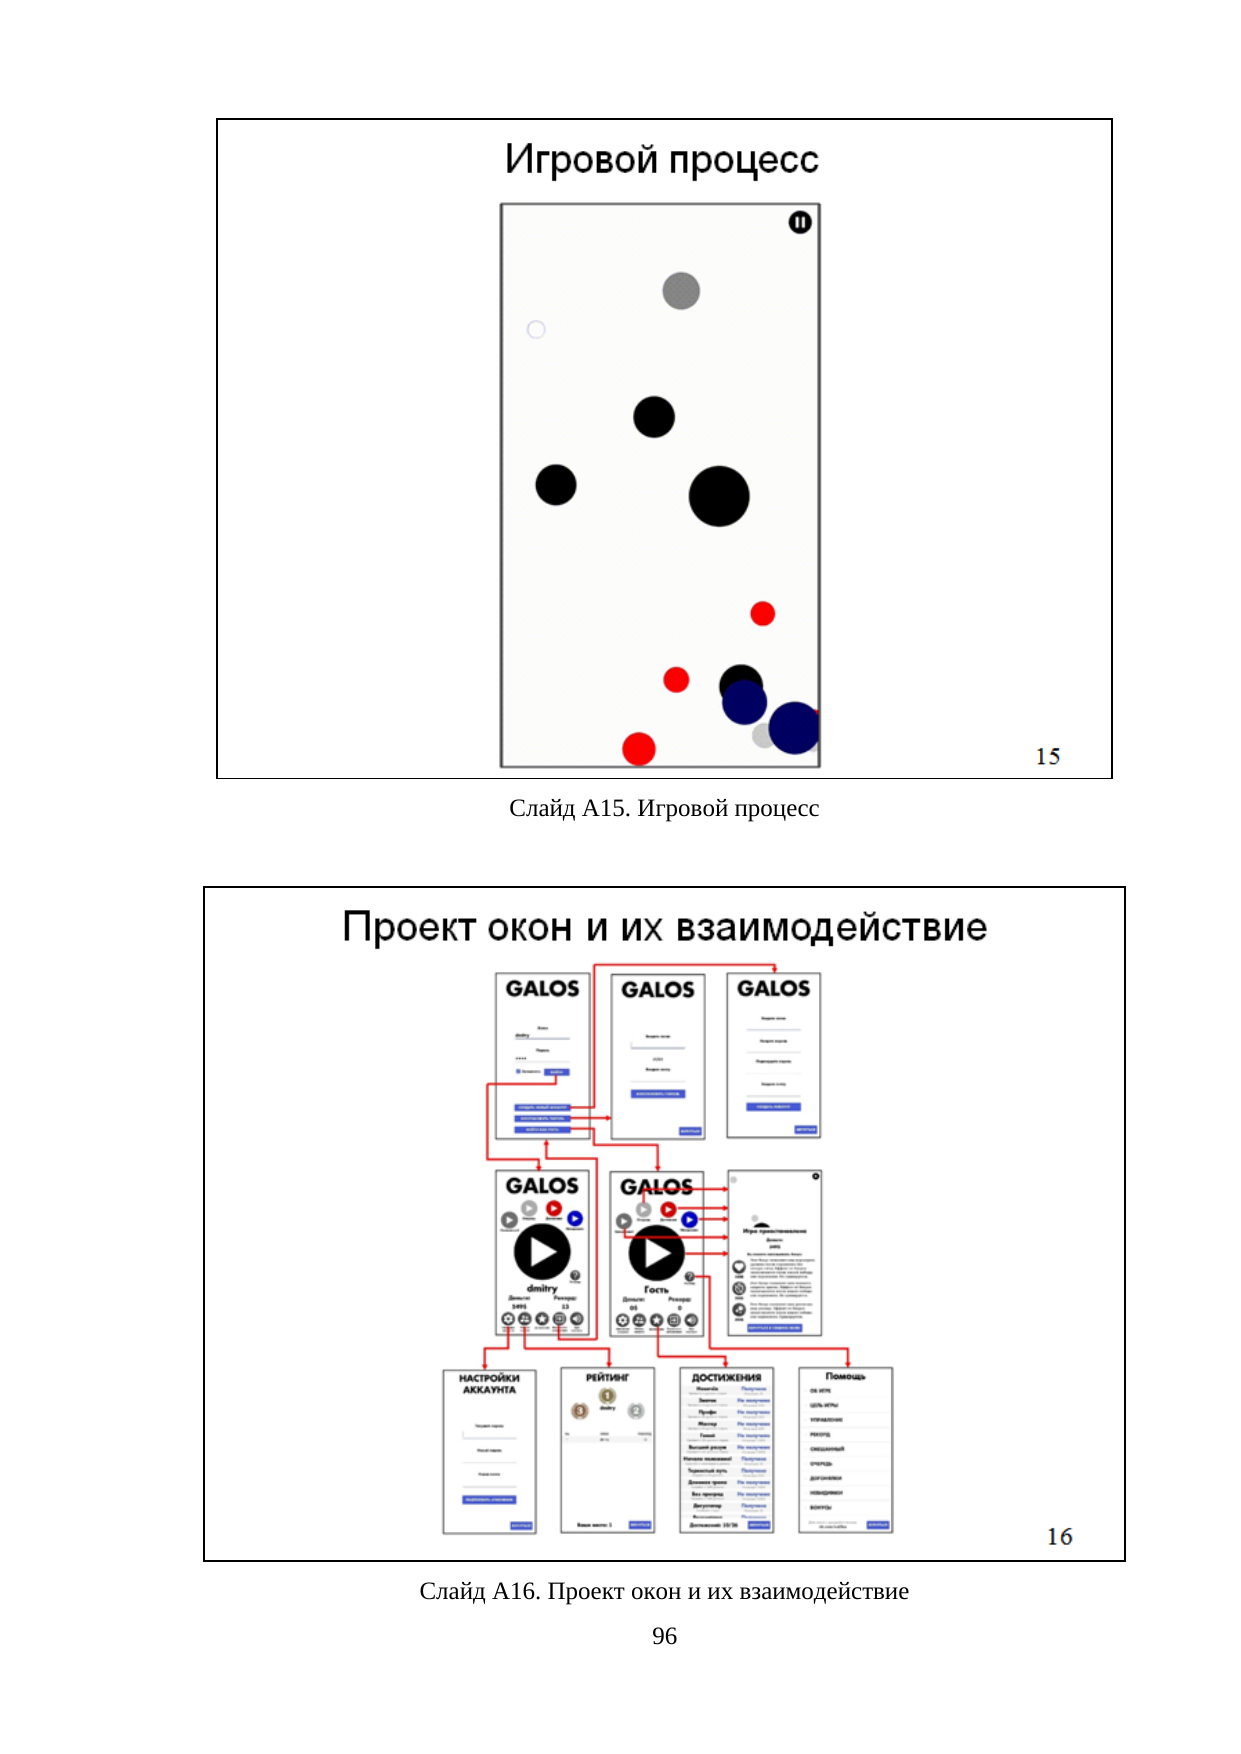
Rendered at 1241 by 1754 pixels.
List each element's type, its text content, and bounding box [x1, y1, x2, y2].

text Слайд А15. Игровой процесс [148, 793, 1181, 822]
picture [205, 888, 1124, 1560]
text Слайд А16. Проект окон и их взаимодействие [148, 1576, 1181, 1605]
picture [218, 120, 1111, 778]
